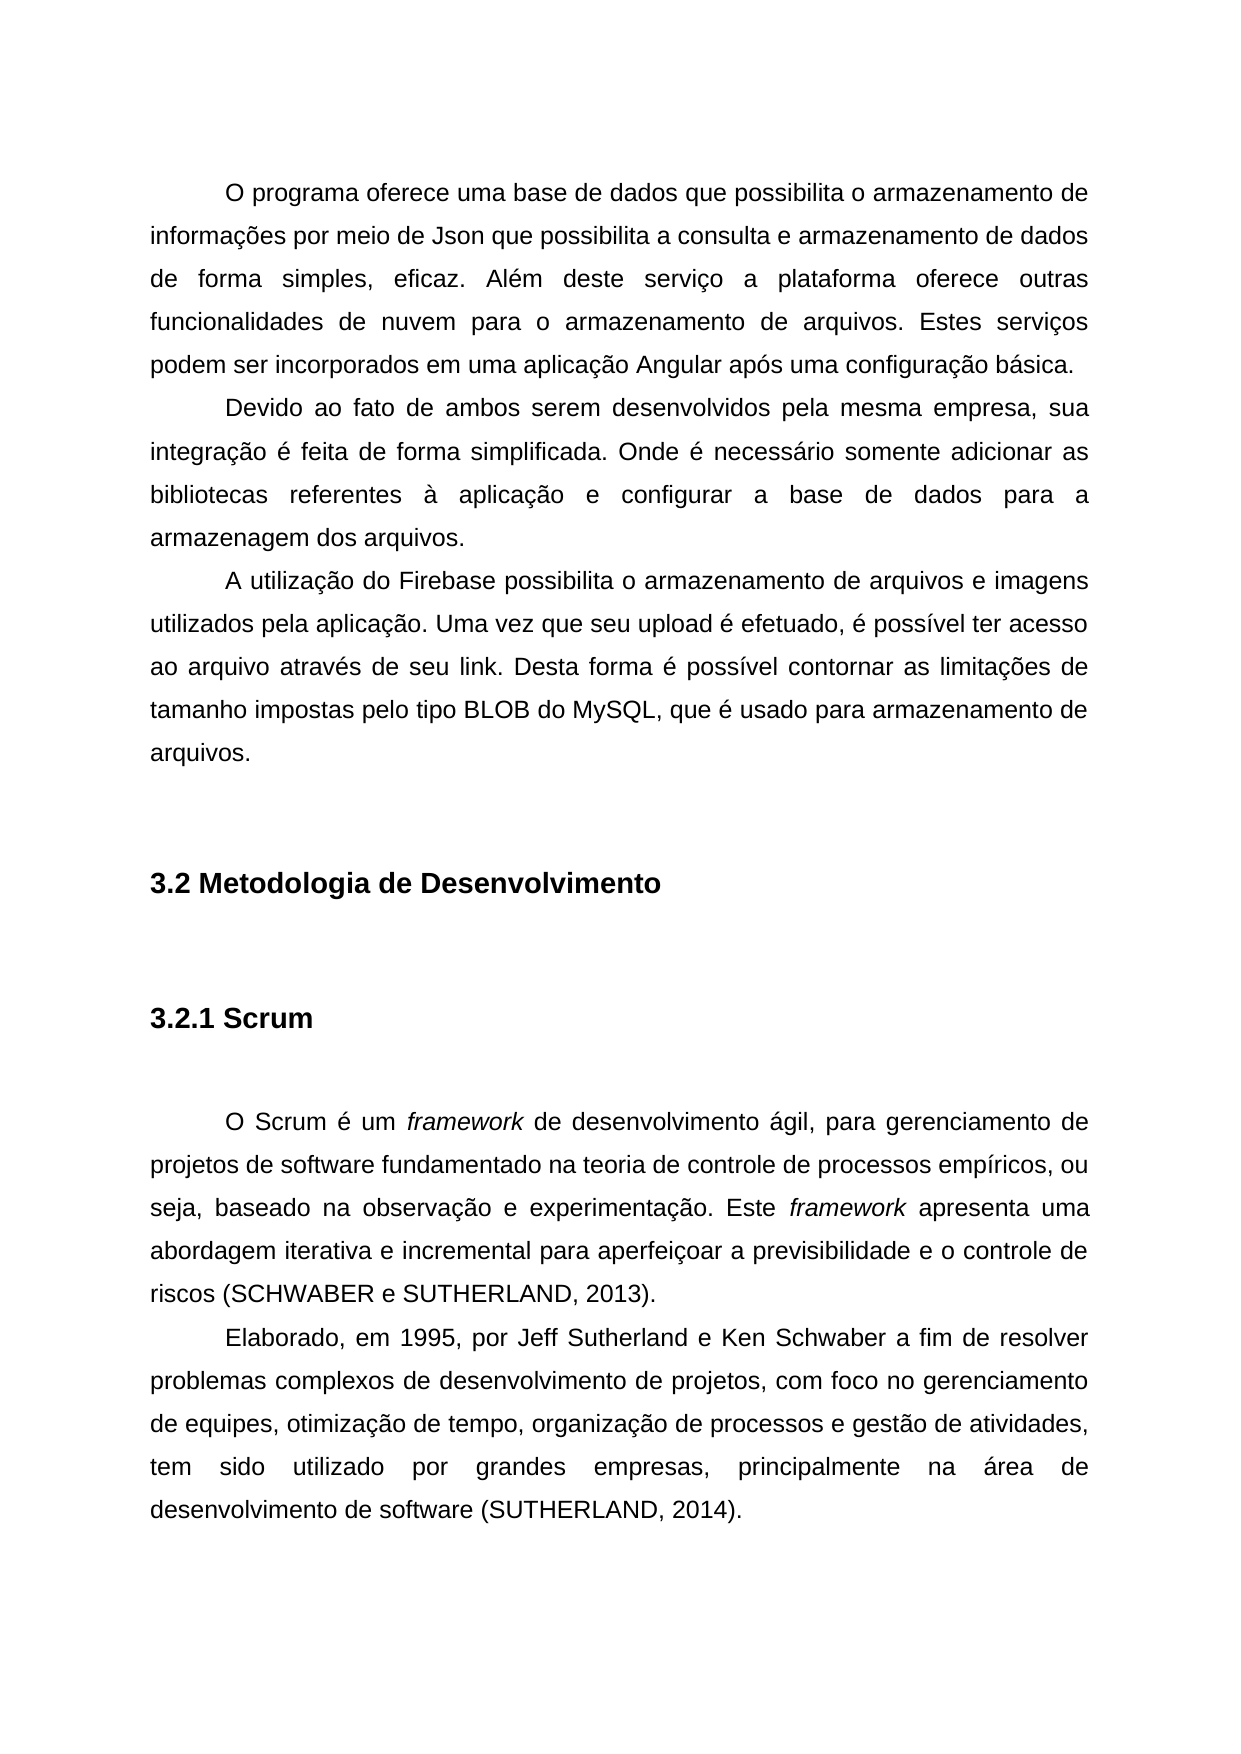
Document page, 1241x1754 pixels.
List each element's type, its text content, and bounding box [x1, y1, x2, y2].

text O Scrum é um framework de desenvolvimento ágil, para gerenciamento de projetos de software fundamentado na teoria de controle de processos empíricos, ou seja, baseado na observação e experimentação. Este framework apresenta uma abordagem iterativa e incremental para aperfeiçoar a previsibilidade e o controle de riscos (SCHWABER e SUTHERLAND, 2013). [150, 1107, 1090, 1308]
text O programa oferece uma base de dados que possibilita o armazenamento de informações por meio de Json que possibilita a consulta e armazenamento de dados de forma simples, eficaz. Além deste serviço a plataforma oferece outras funcionalidades de nuvem para o armazenamento de arquivos. Estes serviços podem ser incorporados em uma aplicação Angular após uma configuração básica. [150, 178, 1090, 379]
text Devido ao fato de ambos serem desenvolvidos pela mesma empresa, sua integração é feita de forma simplificada. Onde é necessário somente adicionar as bibliotecas referentes à aplicação e configurar a base de dados para a armazenagem dos arquivos. [150, 393, 1090, 551]
subtitle 3.2.1 Scrum [150, 1001, 1090, 1034]
text A utilização do Firebase possibilita o armazenamento de arquivos e imagens utilizados pela aplicação. Uma vez que seu upload é efetuado, é possível ter acesso ao arquivo através de seu link. Desta forma é possível contornar as limitações de tamanho impostas pelo tipo BLOB do MySQL, que é usado para armazenamento de arquivos. [150, 566, 1090, 767]
subtitle 3.2 Metodologia de Desenvolvimento [150, 866, 1090, 900]
text Elaborado, em 1995, por Jeff Sutherland e Ken Schwaber a fim de resolver problemas complexos de desenvolvimento de projetos, com foco no gerenciamento de equipes, otimização de tempo, organização de processos e gestão de atividades, tem sido utilizado por grandes empresas, principalmente na área de desenvolvimento de software (SUTHERLAND, 2014). [150, 1322, 1090, 1524]
